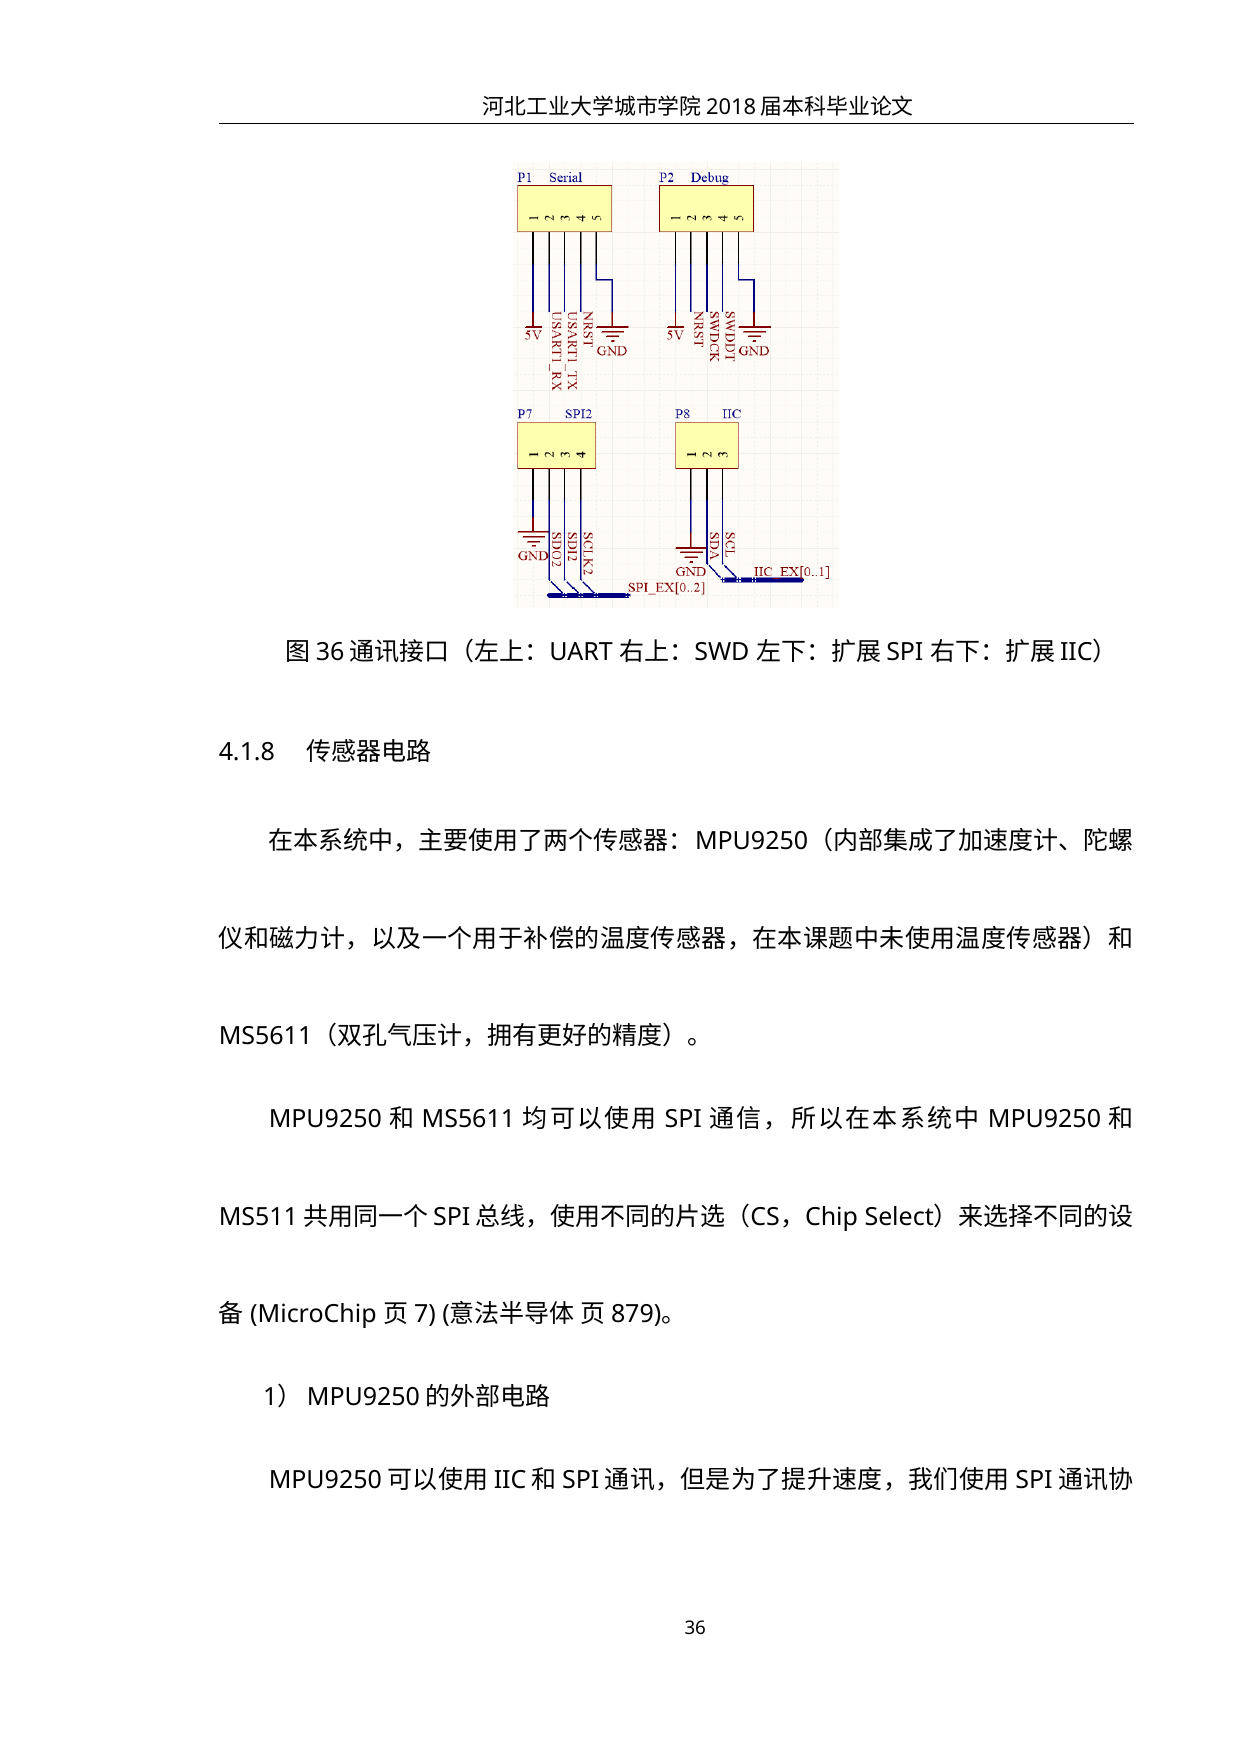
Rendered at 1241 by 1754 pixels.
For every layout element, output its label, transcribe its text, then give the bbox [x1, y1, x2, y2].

title 传感器电路 [218, 717, 1134, 782]
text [218, 1446, 1134, 1511]
list MPU9250的外部电路 [263, 1362, 1134, 1427]
picture [513, 162, 839, 608]
text 在本系统中，主要使用了两个传感器：MPU9250（内部集成了加速度计、陀螺仪和磁力计，以及一个用于补偿的温度传感器，在本课题中未使用温度传感器）和MS5611（双孔气压计，拥有更好的精度）。 [218, 806, 1134, 1066]
text 图 通讯接口（左上：UART 右上：SWD 左下：扩展SPI 右下：扩展IIC） [218, 617, 1134, 682]
text MPU9250和MS5611均可以使用SPI通信，所以在本系统中MPU9250和MS511共用同一个SPI总线，使用不同的片选（CS，Chip Select）来选择不同的设备。 [218, 1084, 1134, 1344]
